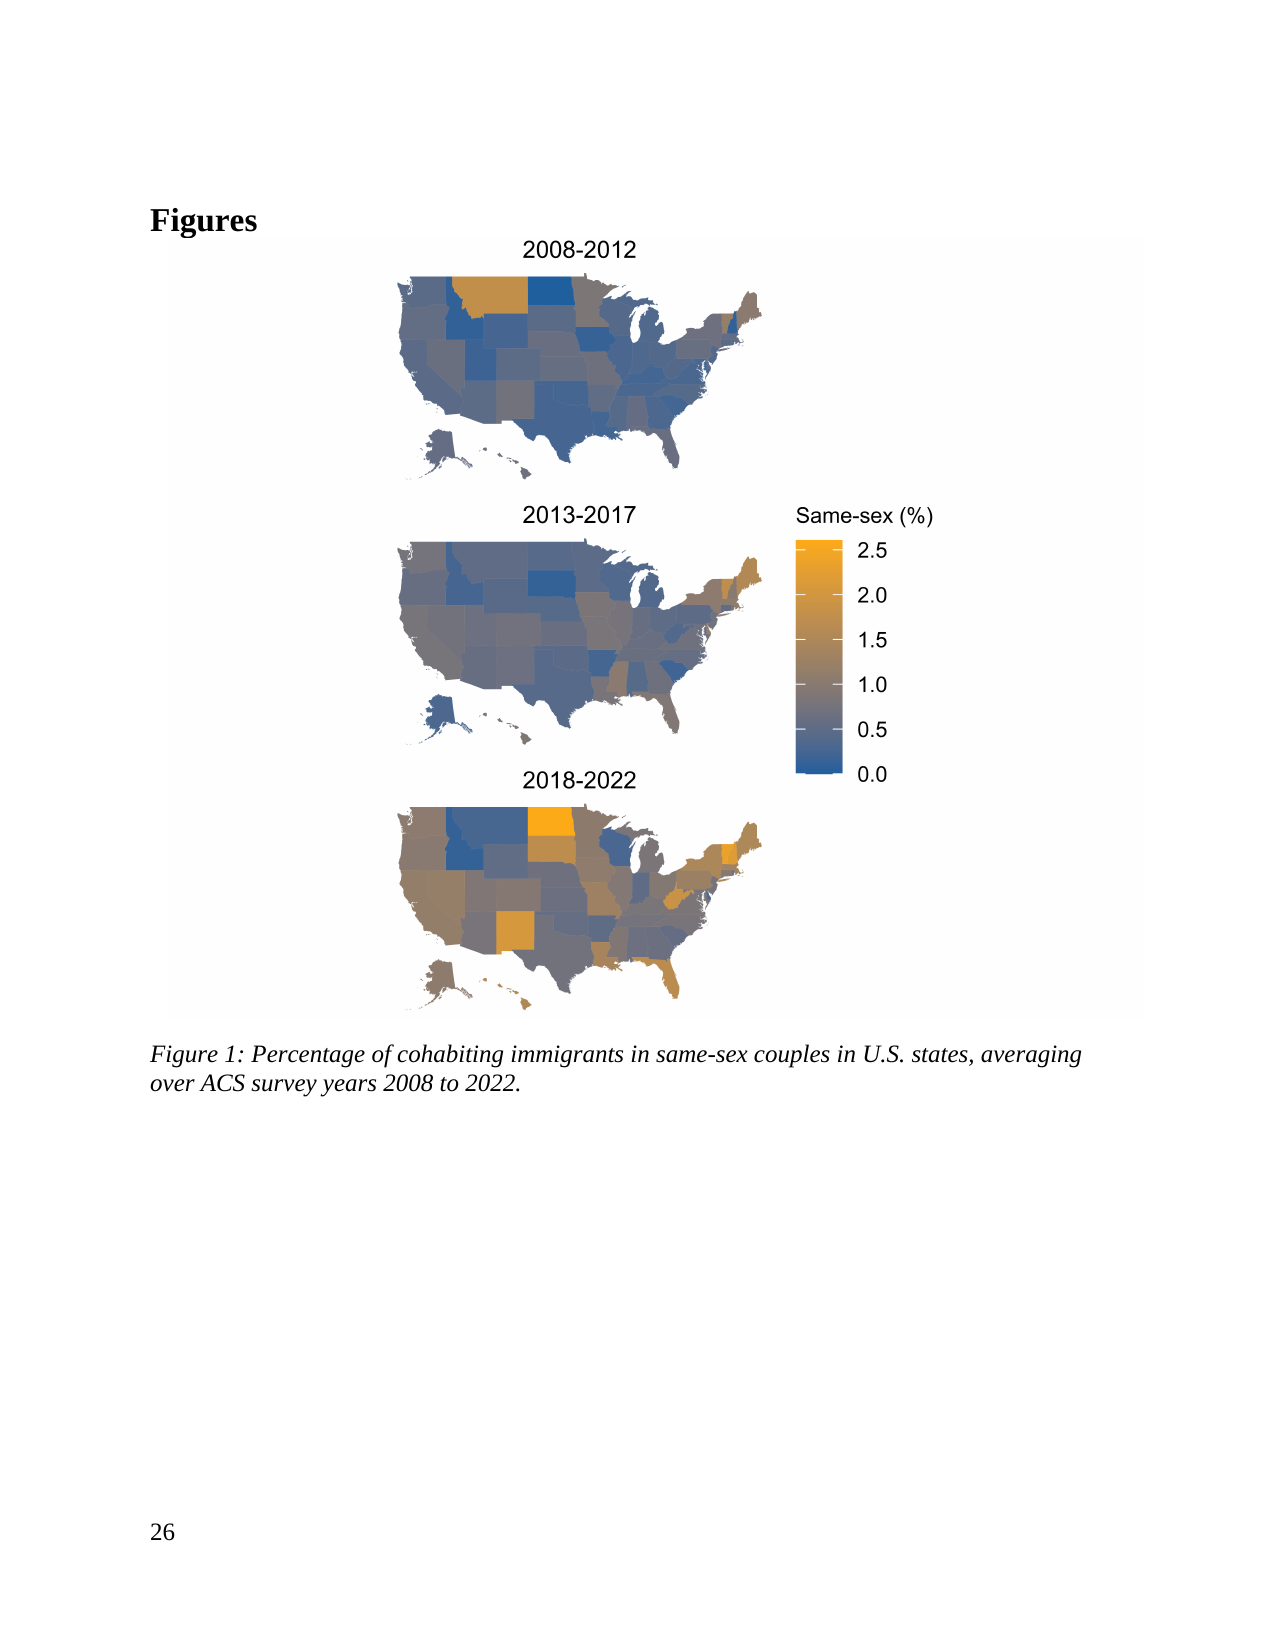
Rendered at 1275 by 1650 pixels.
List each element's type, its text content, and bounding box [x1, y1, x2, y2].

text Figure 1: Percentage of cohabiting immigrants in same-sex couples in U.S. states, averaging over ACS survey years 2008 to 2022. [150, 1039, 1125, 1097]
subtitle Figures [150, 200, 1125, 238]
picture [168, 238, 1144, 1019]
